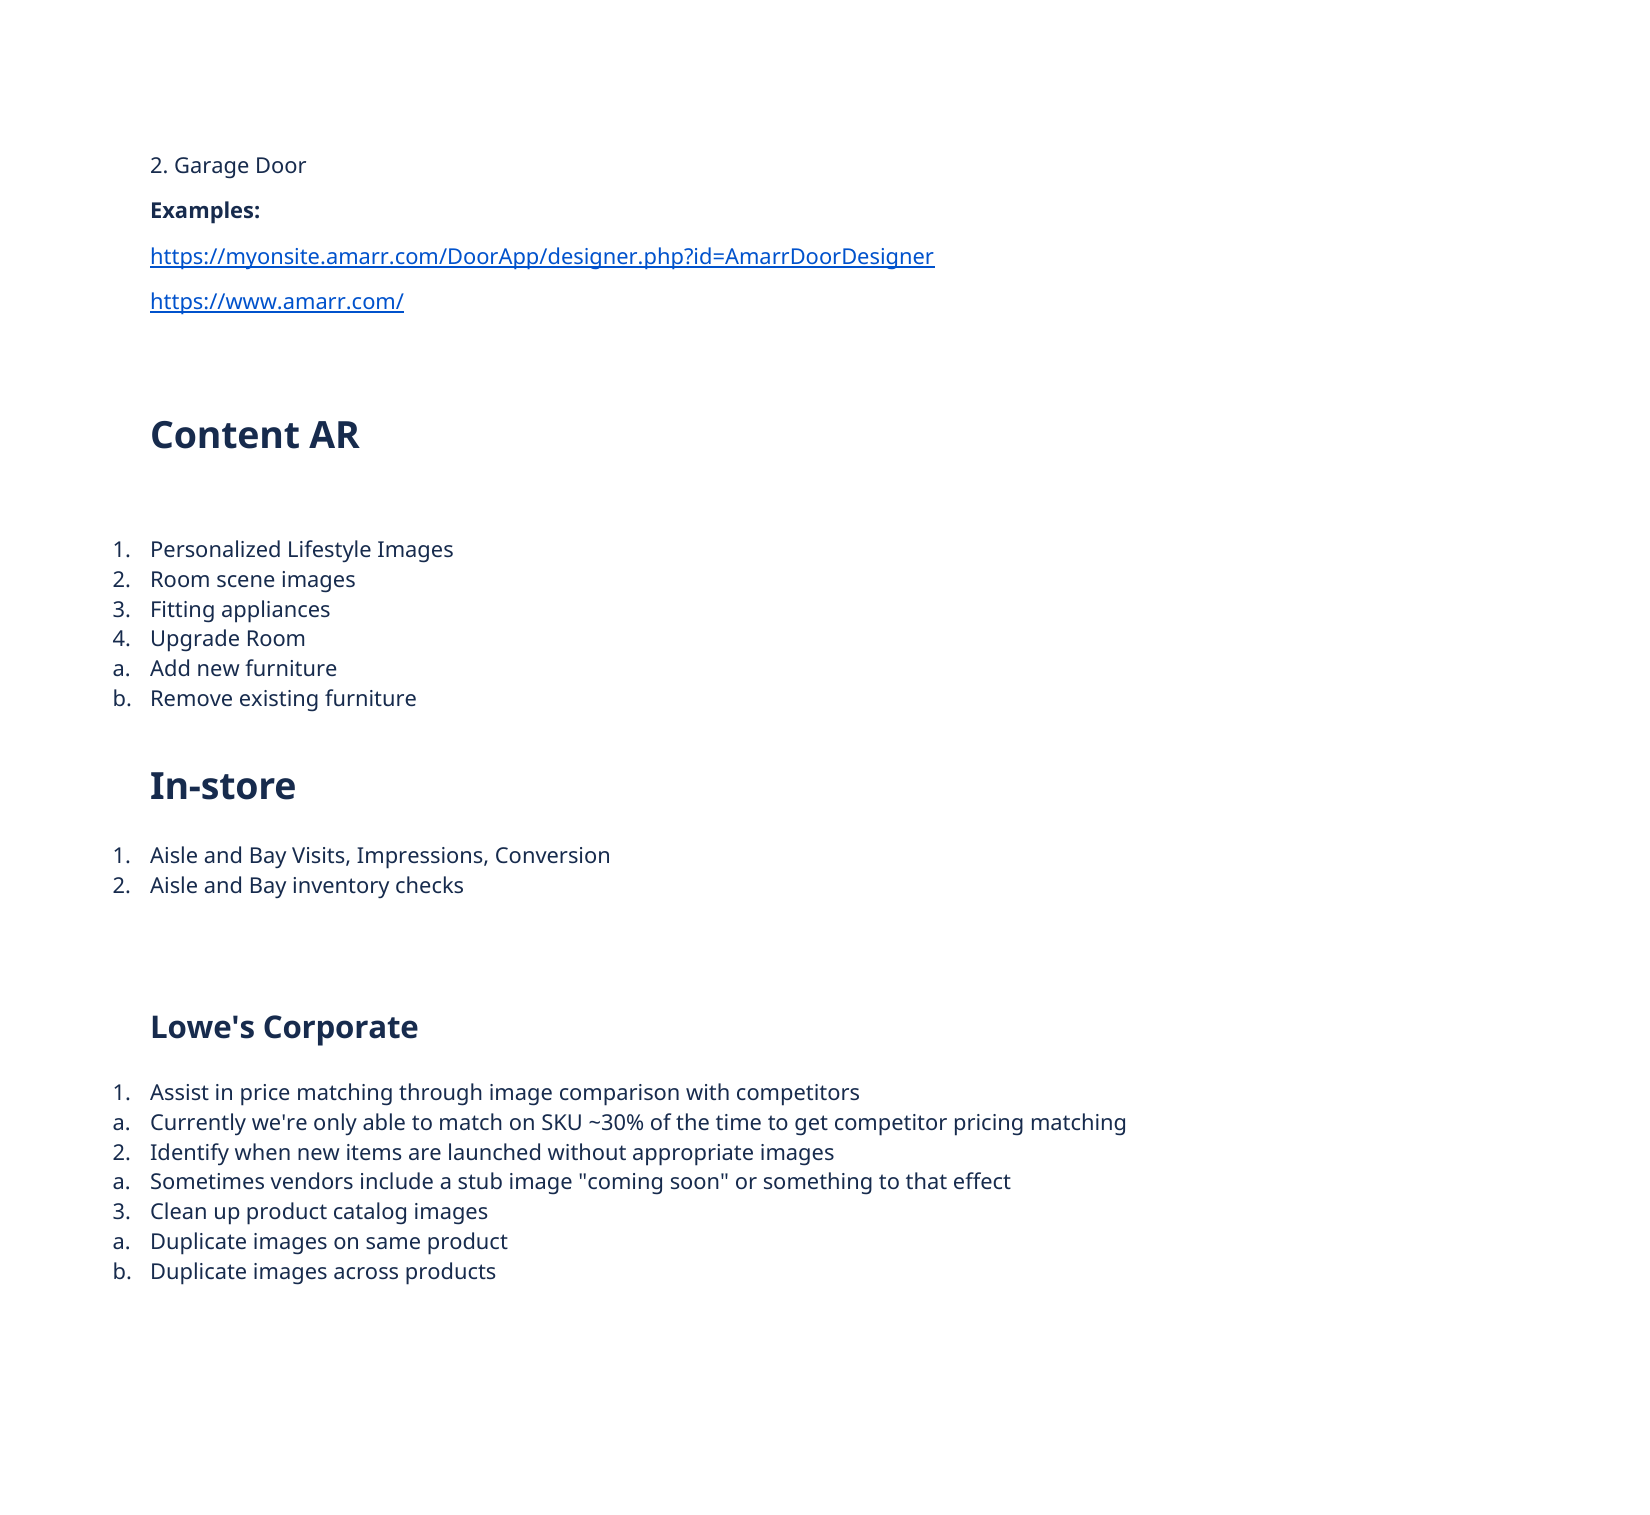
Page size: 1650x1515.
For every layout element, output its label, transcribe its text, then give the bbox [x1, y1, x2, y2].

list Aisle and Bay inventory checks [112, 869, 1500, 899]
list Sometimes vendors include a stub image "coming soon" or something to that effect [112, 1166, 1500, 1196]
list Duplicate images across products [112, 1256, 1500, 1286]
list Remove existing furniture [112, 683, 1500, 713]
list Fitting appliances [112, 593, 1500, 623]
list Room scene images [112, 564, 1500, 593]
list Identify when new items are launched without appropriate images [112, 1137, 1500, 1166]
text https://myonsite.amarr.com/DoorApp/designer.php?id=AmarrDoorDesigner [150, 241, 1500, 271]
text https://www.amarr.com/ [150, 286, 1500, 316]
list Clean up product catalog images [112, 1196, 1500, 1226]
subtitle In-store [150, 759, 1500, 811]
list Currently we're only able to match on SKU ~30% of the time to get competitor pricing matching [112, 1107, 1500, 1137]
list Personalized Lifestyle Images [112, 534, 1500, 564]
list Aisle and Bay Visits, Impressions, Conversion [112, 840, 1500, 869]
list Assist in price matching through image comparison with competitors [112, 1077, 1500, 1107]
subtitle Content AR [150, 408, 1500, 459]
text Examples: [150, 195, 1500, 225]
text 2. Garage Door [150, 150, 1500, 180]
list Duplicate images on same product [112, 1226, 1500, 1256]
list Add new furniture [112, 653, 1500, 683]
subtitle Lowe's Corporate [150, 1005, 1500, 1048]
list Upgrade Room [112, 623, 1500, 653]
